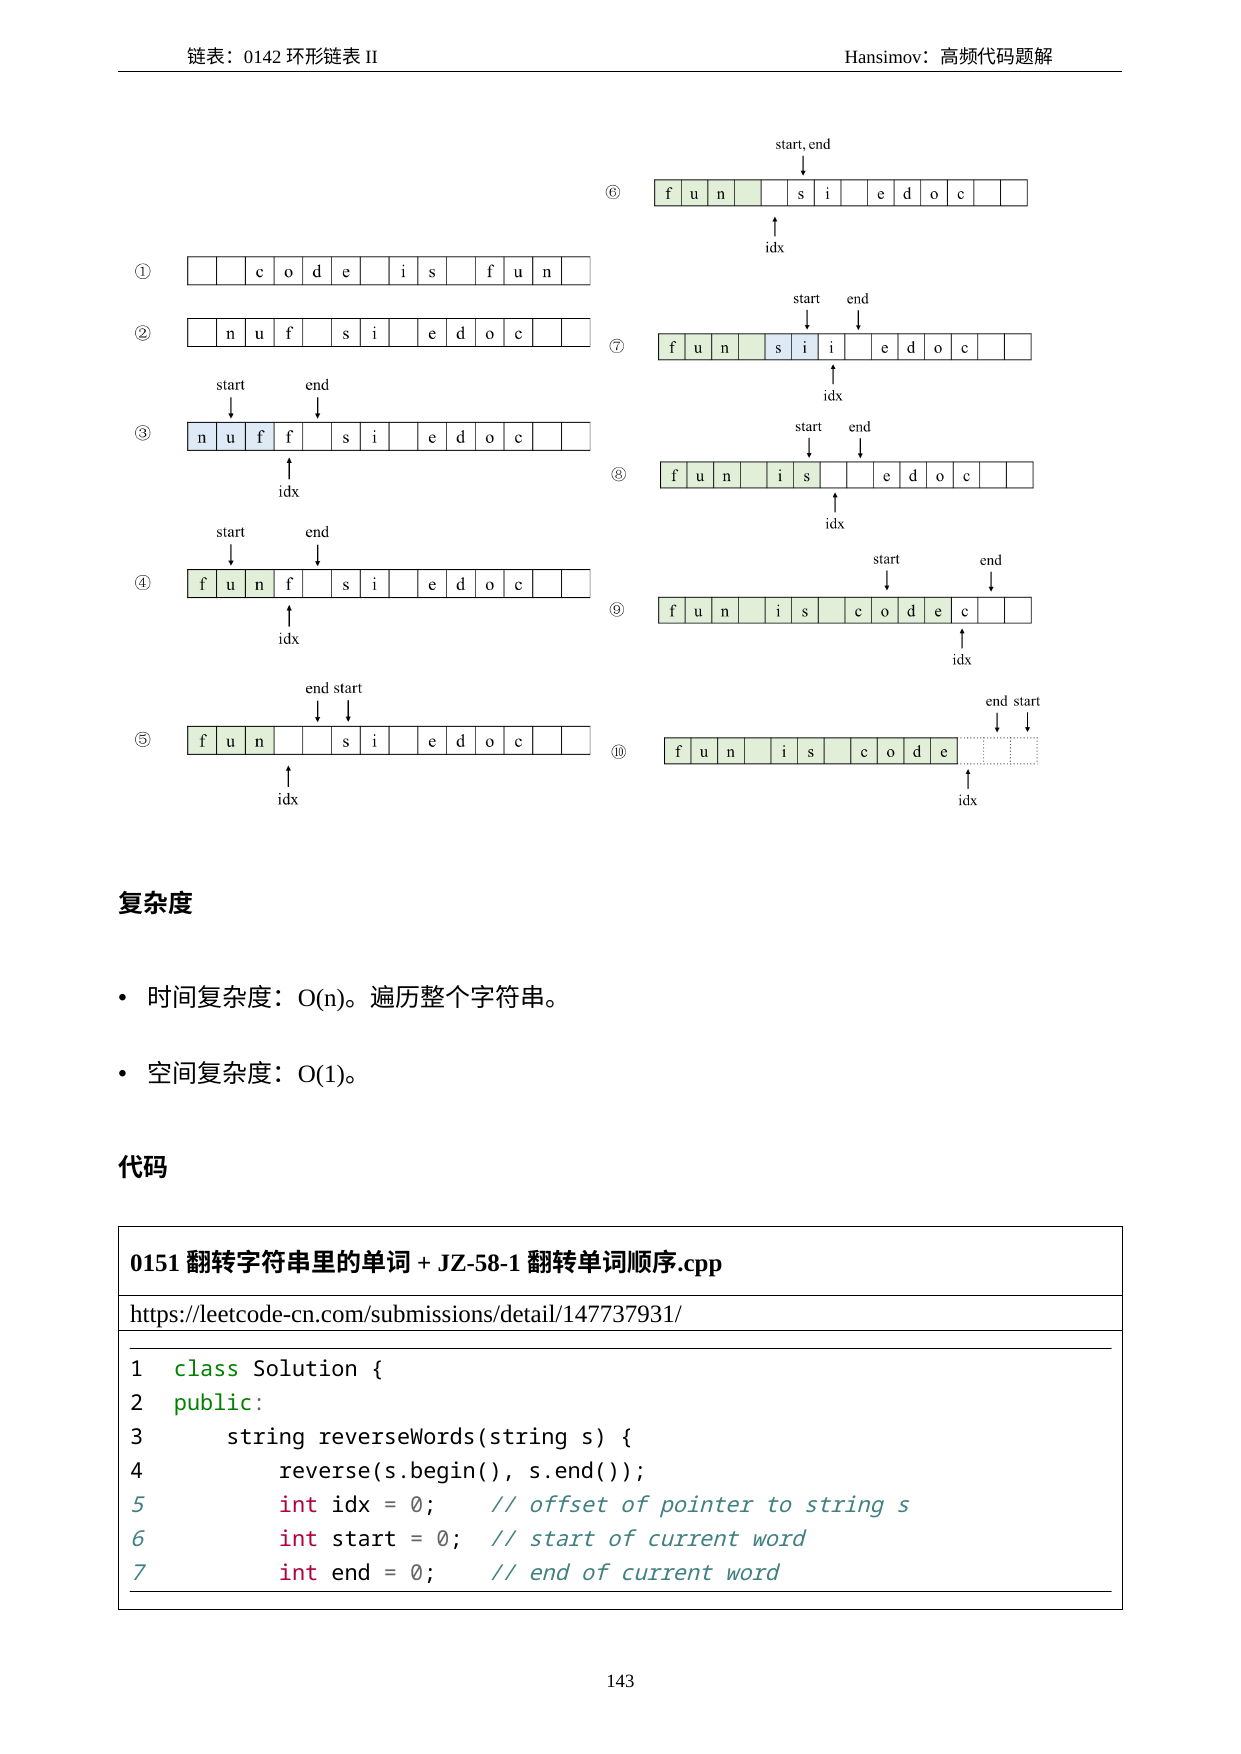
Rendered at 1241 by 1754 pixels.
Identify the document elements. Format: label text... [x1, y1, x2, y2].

picture [118, 130, 1063, 818]
subtitle 代码 [118, 1132, 1097, 1200]
text 时间复杂度：O(n)。遍历整个字符串。 [118, 961, 1122, 1029]
text 空间复杂度：O(1)。 [118, 1038, 1122, 1106]
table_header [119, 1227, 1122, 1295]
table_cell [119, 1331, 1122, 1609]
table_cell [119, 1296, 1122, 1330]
subtitle 复杂度 [118, 867, 1097, 935]
